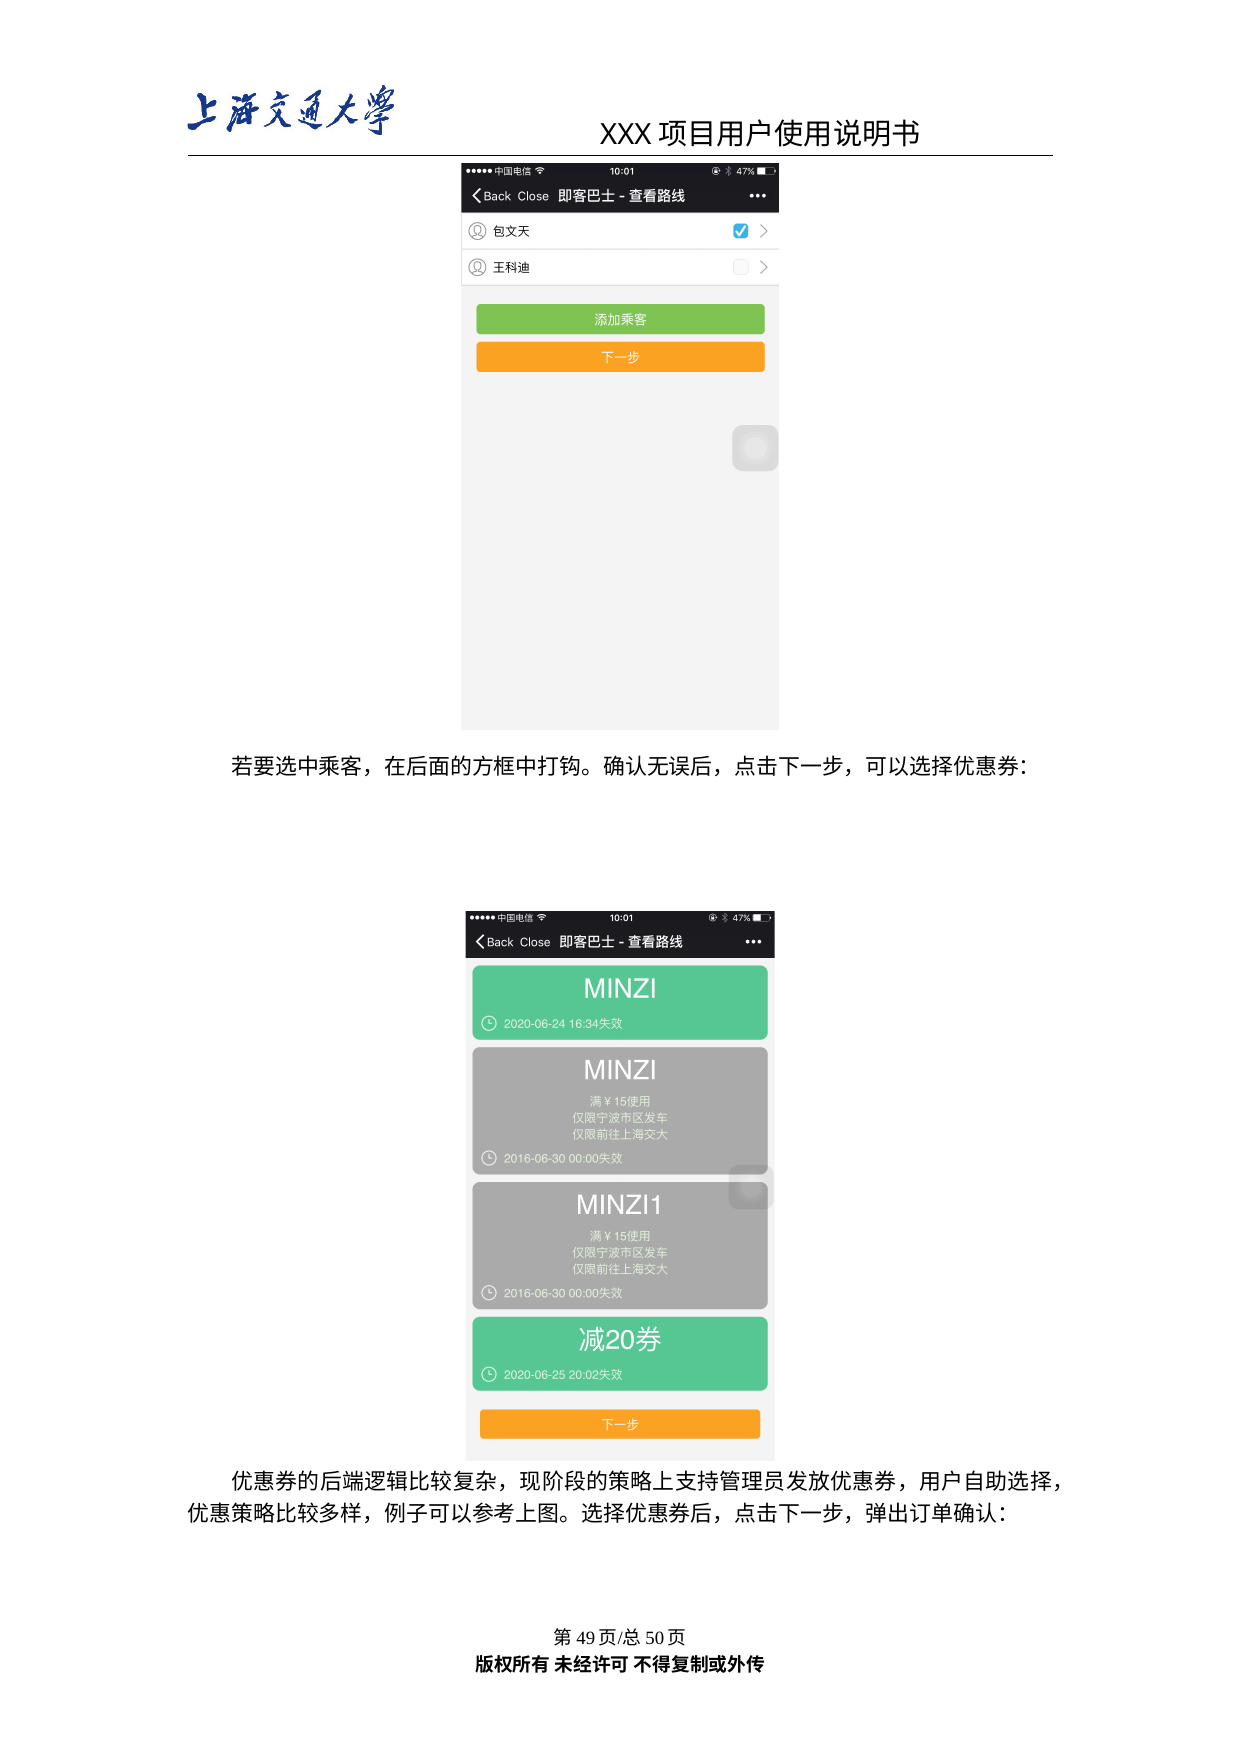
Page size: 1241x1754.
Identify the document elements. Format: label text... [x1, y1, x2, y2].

picture [465, 911, 775, 1461]
picture [187, 85, 394, 135]
text 若要选中乘客，在后面的方框中打钩。确认无误后，点击下一步，可以选择优惠券： [187, 748, 1053, 781]
text 优惠券的后端逻辑比较复杂，现阶段的策略上支持管理员发放优惠券，用户自助选择，优惠策略比较多样，例子可以参考上图。选择优惠券后，点击下一步，弹出订单确认： [187, 1463, 1053, 1528]
picture [461, 163, 779, 730]
